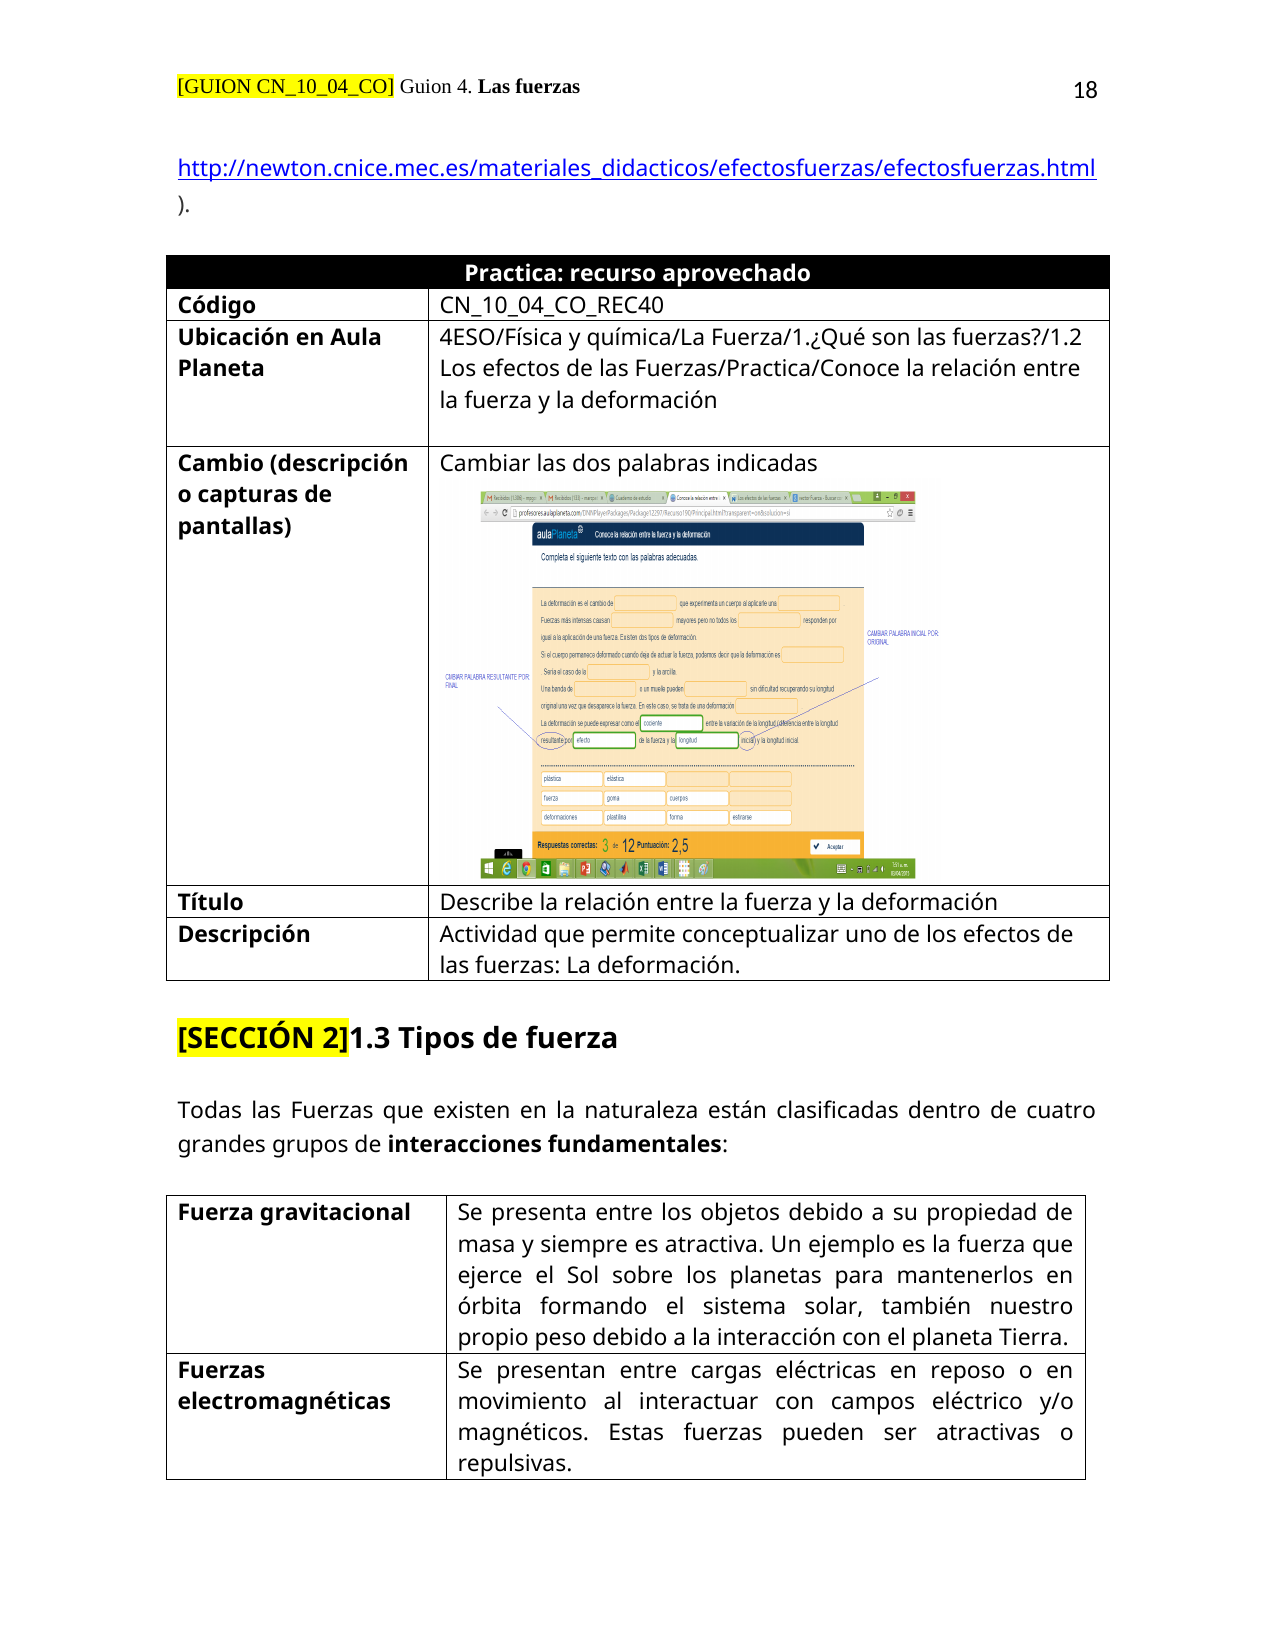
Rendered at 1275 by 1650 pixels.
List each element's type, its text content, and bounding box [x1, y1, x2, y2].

table_cell CN_10_04_CO_REC40 [429, 289, 1109, 320]
table_cell Cambiar las dos palabras indicadas [429, 447, 1109, 884]
table_header Practica: recurso aprovechado [167, 256, 1109, 288]
text [SECCIÓN 2]1.3 Tipos de fuerza [177, 1017, 1098, 1057]
table_cell Código [167, 289, 428, 320]
picture [439, 478, 942, 885]
table_cell Describe la relación entre la fuerza y la deformación [429, 886, 1109, 917]
table_cell Descripción [167, 918, 428, 980]
table_cell Actividad que permite conceptualizar uno de los efectos de las fuerzas: La deformación. [429, 918, 1109, 980]
table_header Se presenta entre los objetos debido a su propiedad de masa y siempre es atractiva. Un ejemplo es la fuerza que ejerce el Sol sobre los planetas para mantenerlos en órbita formando el sistema solar, también nuestro propio peso debido a la interacción con el planeta Tierra. [447, 1196, 1085, 1352]
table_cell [167, 1354, 446, 1478]
table_cell Título [167, 886, 428, 917]
table_cell Ubicación en Aula Planeta [167, 321, 428, 446]
table_cell Cambio (descripción o capturas de pantallas) [167, 447, 428, 884]
text Todas las Fuerzas que existen en la naturaleza están clasificadas dentro de cuatro grandes grupos de interacciones fundamentales: [177, 1094, 1098, 1159]
table_cell 4ESO/Física y química/La Fuerza/1.¿Qué son las fuerzas?/1.2 Los efectos de las Fuerzas/Practica/Conoce la relación entre la fuerza y la deformación [429, 321, 1109, 446]
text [177, 148, 1098, 219]
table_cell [447, 1354, 1085, 1478]
table_header Fuerza gravitacional [167, 1196, 446, 1352]
